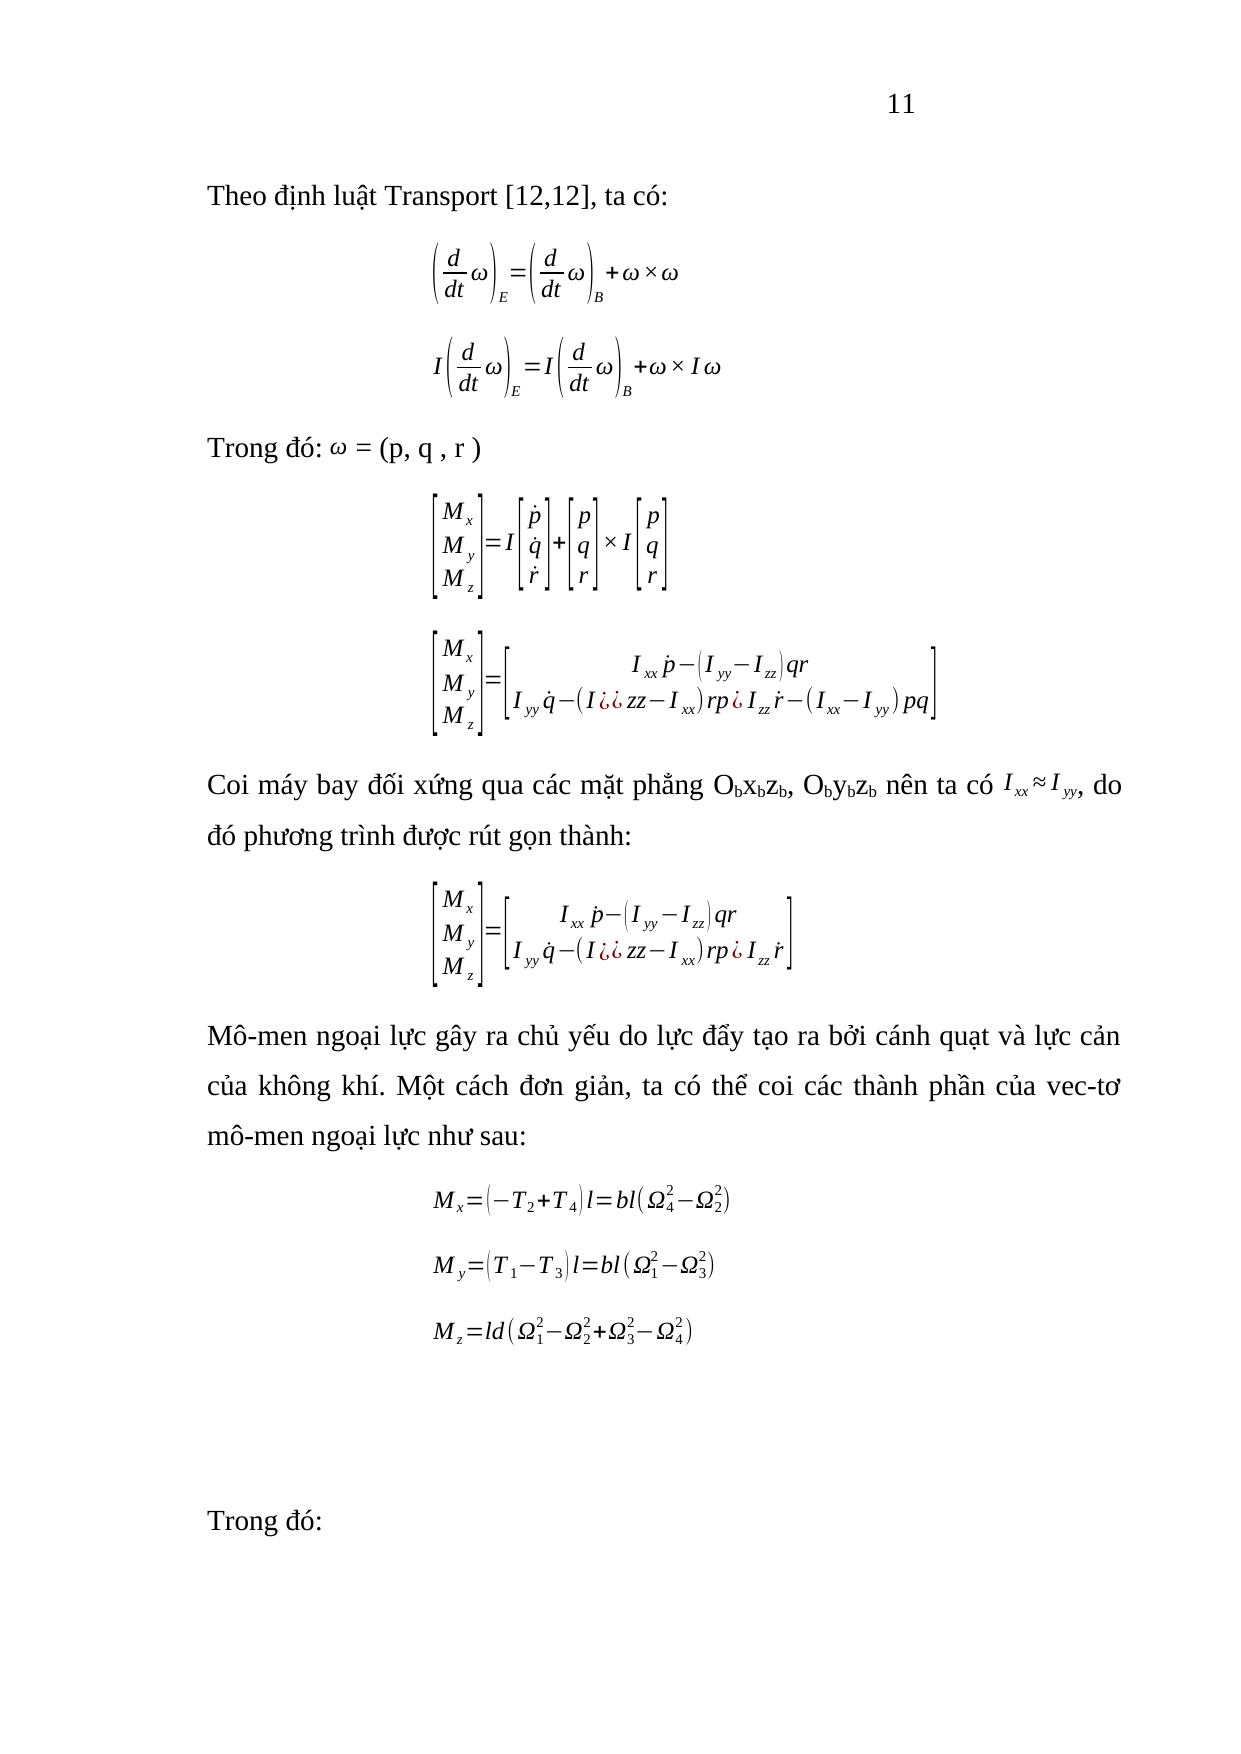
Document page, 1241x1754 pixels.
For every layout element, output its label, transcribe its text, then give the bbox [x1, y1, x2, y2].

list Trong đó: [207, 1503, 1122, 1536]
list Coi máy bay đối xứng qua các mặt phẳng Obxbzb, Obybzb nên ta có , do đó phương trình được rút gọn thành: [207, 767, 1122, 851]
list Theo định luật Transport [12,12], ta có: [207, 178, 1122, 212]
list Trong đó: = (p, q , r ) [207, 430, 1122, 463]
list Mô-men ngoại lực gây ra chủ yếu do lực đẩy tạo ra bởi cánh quạt và lực cản của không khí. Một cách đơn giản, ta có thể coi các thành phần của vec-tơ mô-men ngoại lực như sau: [207, 1018, 1122, 1152]
